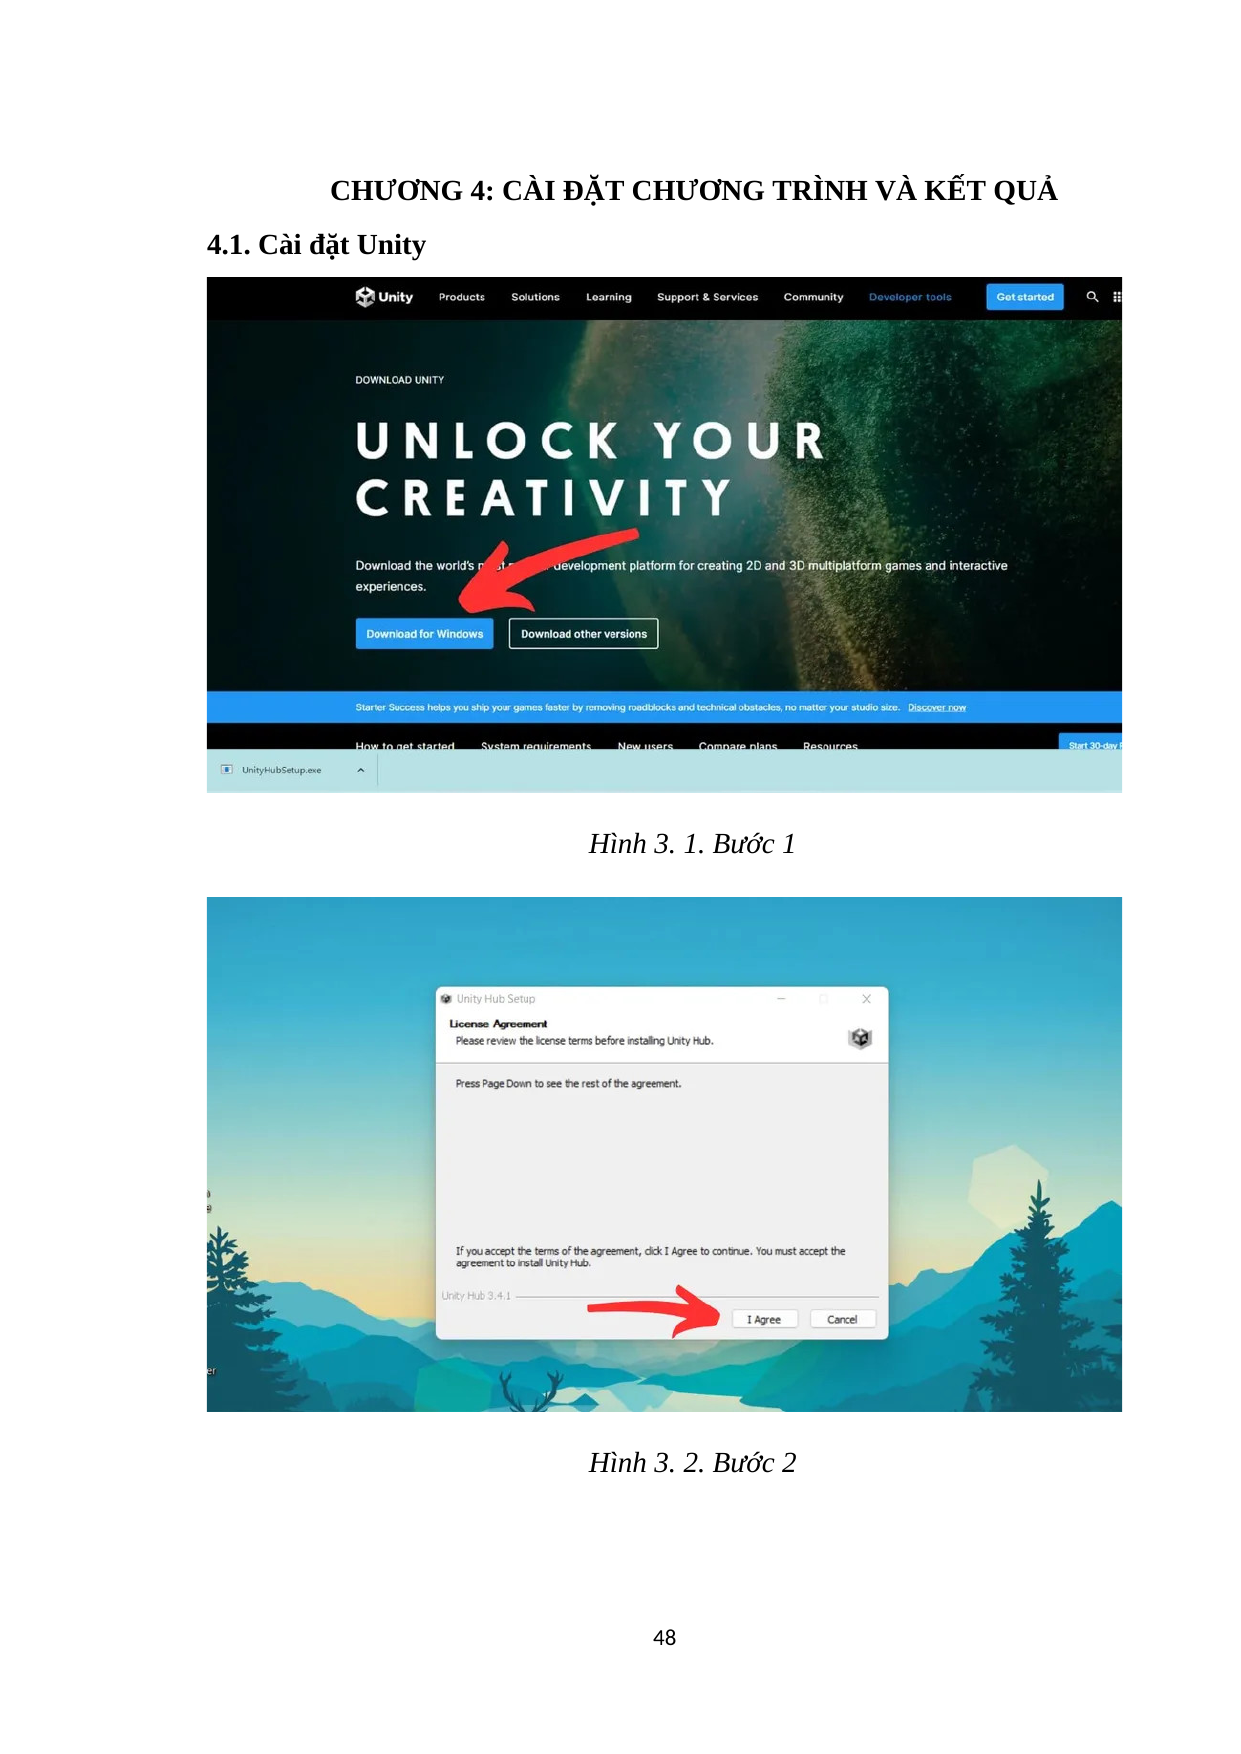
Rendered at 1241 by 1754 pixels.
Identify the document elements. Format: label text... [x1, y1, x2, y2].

subtitle 4.1. Cài đặt Unity [207, 227, 1122, 261]
picture [206, 897, 1123, 1412]
text Hình 3. 1. Bước 1 [207, 826, 1122, 859]
text Hình 3. 2. Bước 2 [207, 1445, 1122, 1479]
subtitle CHƯƠNG 4: CÀI ĐẶT CHƯƠNG TRÌNH VÀ KẾT QUẢ [207, 173, 1122, 206]
picture [206, 277, 1123, 793]
